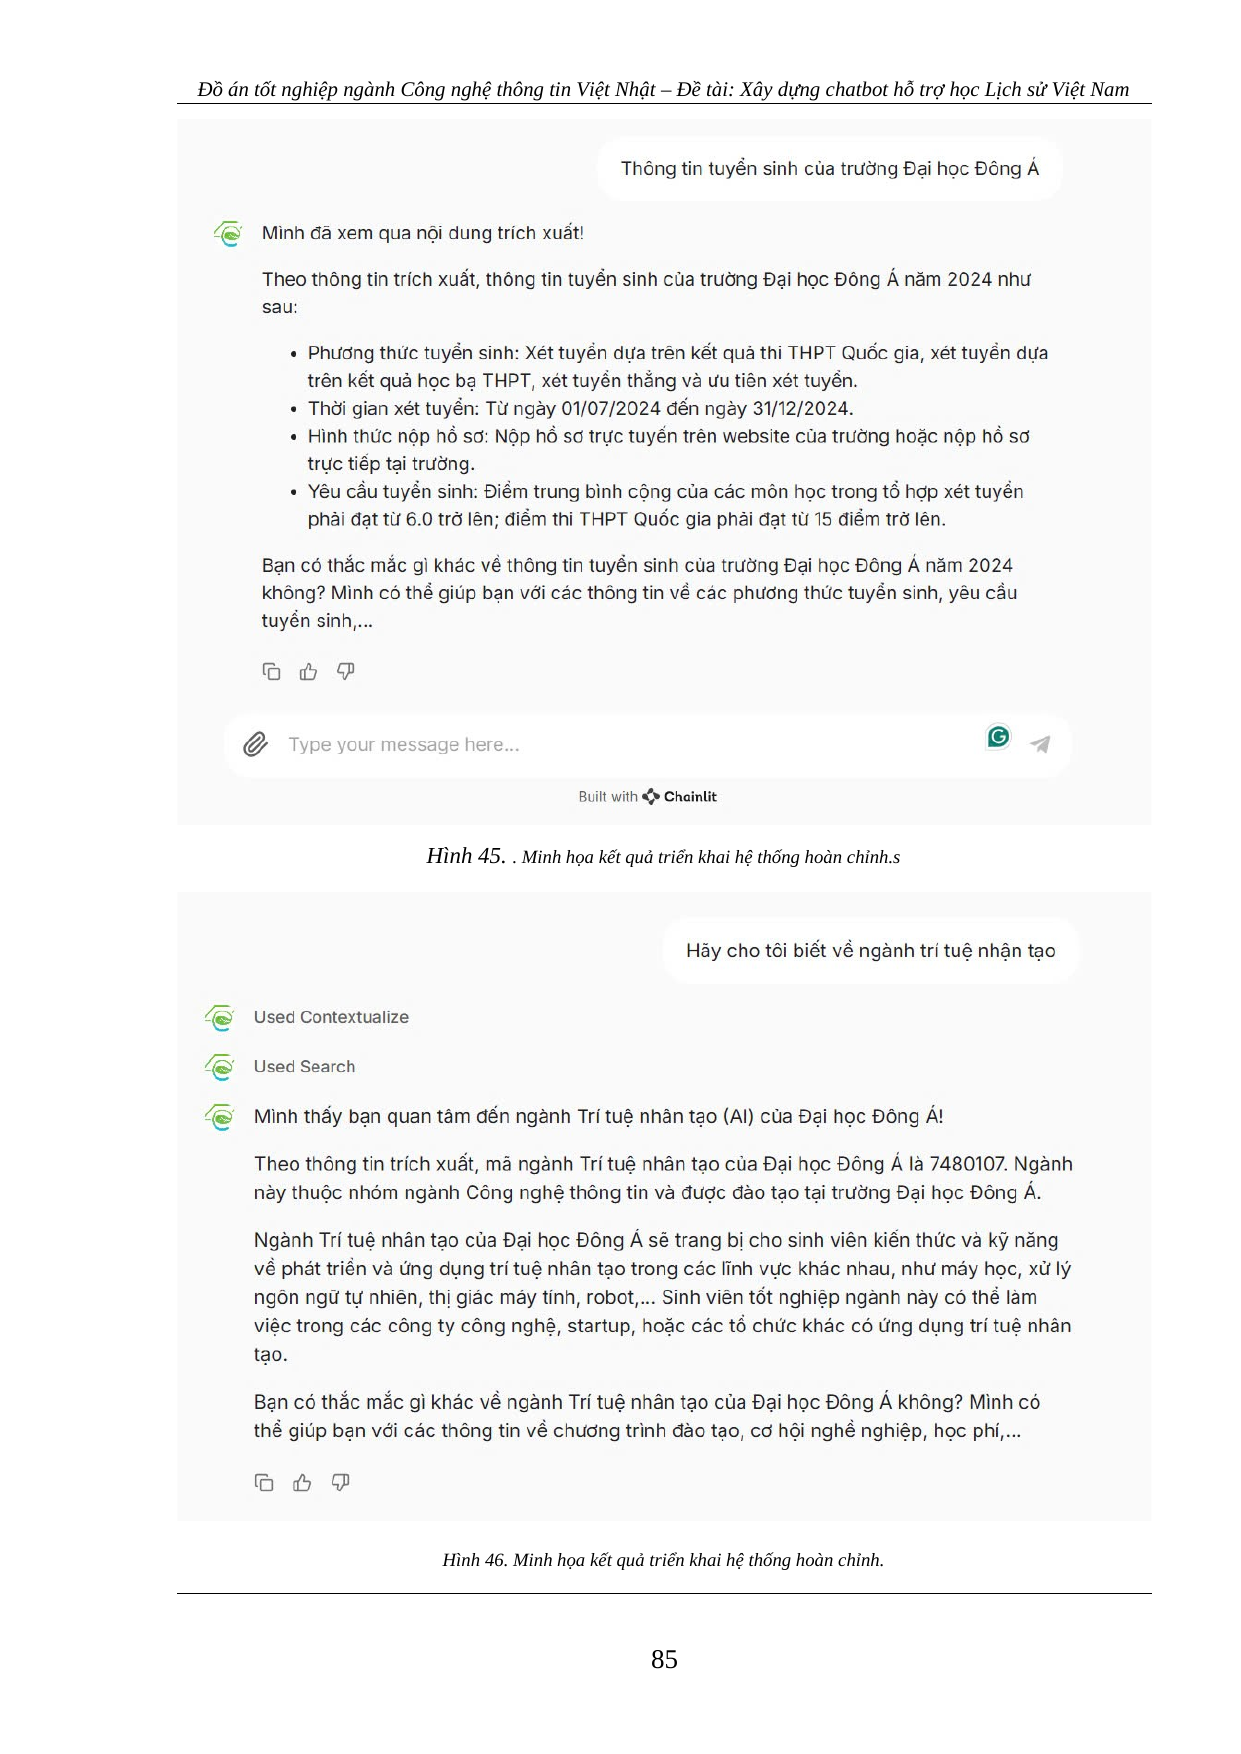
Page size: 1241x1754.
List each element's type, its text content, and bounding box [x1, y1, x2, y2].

picture [177, 892, 1152, 1521]
picture [177, 119, 1152, 825]
